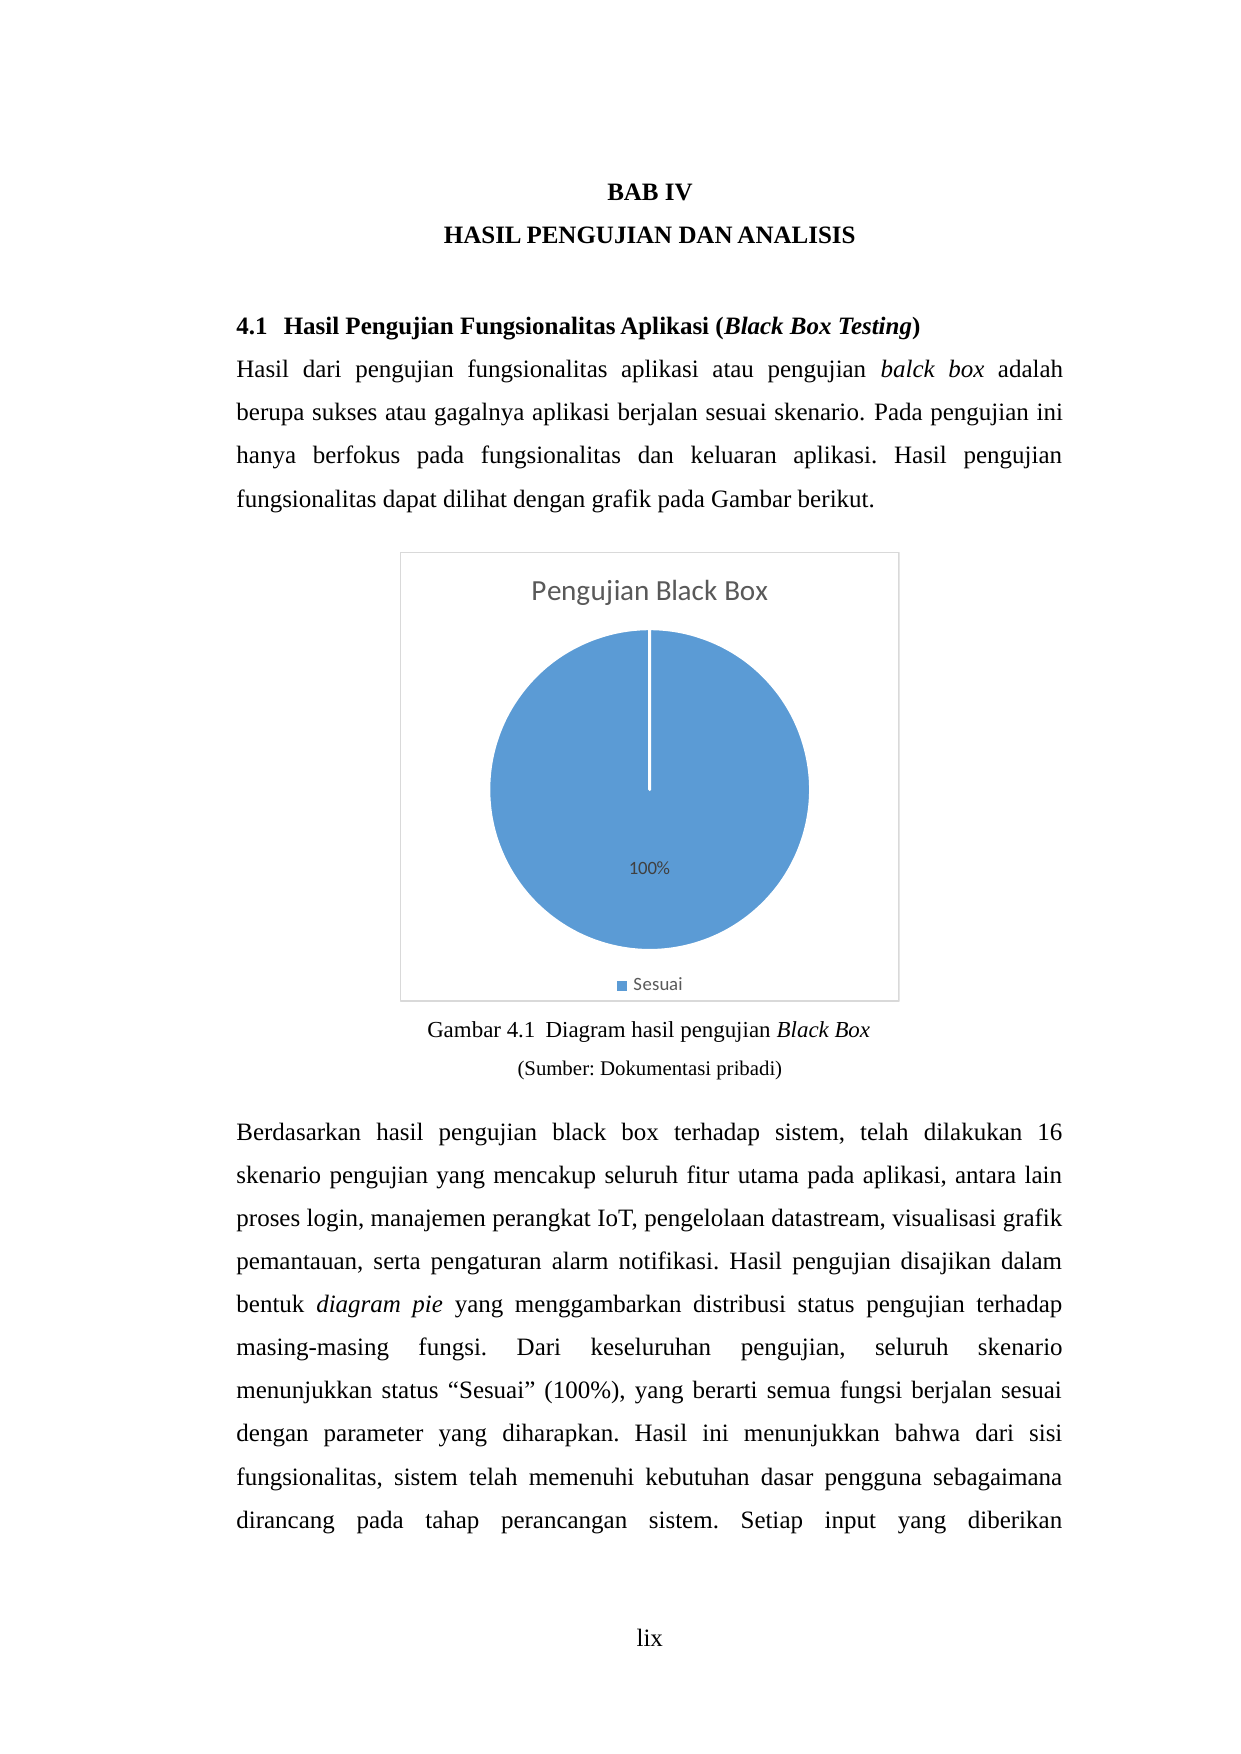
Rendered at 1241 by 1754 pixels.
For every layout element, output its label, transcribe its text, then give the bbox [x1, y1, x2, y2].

text BAB IV HASIL PENGUJIAN DAN ANALISIS [236, 177, 1063, 249]
text Hasil dari pengujian fungsionalitas aplikasi atau pengujian balck box adalah berupa sukses atau gagalnya aplikasi berjalan sesuai skenario. Pada pengujian ini hanya berfokus pada fungsionalitas dan keluaran aplikasi. Hasil pengujian fungsionalitas dapat dilihat dengan grafik pada Gambar berikut. [236, 354, 1063, 512]
text Diagram hasil pengujian Black Box [236, 1016, 1063, 1042]
text (Sumber: Dokumentasi pribadi) [236, 1056, 1063, 1080]
text Hasil Pengujian Fungsionalitas Aplikasi (Black Box Testing) [236, 311, 1063, 340]
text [236, 1117, 1063, 1533]
